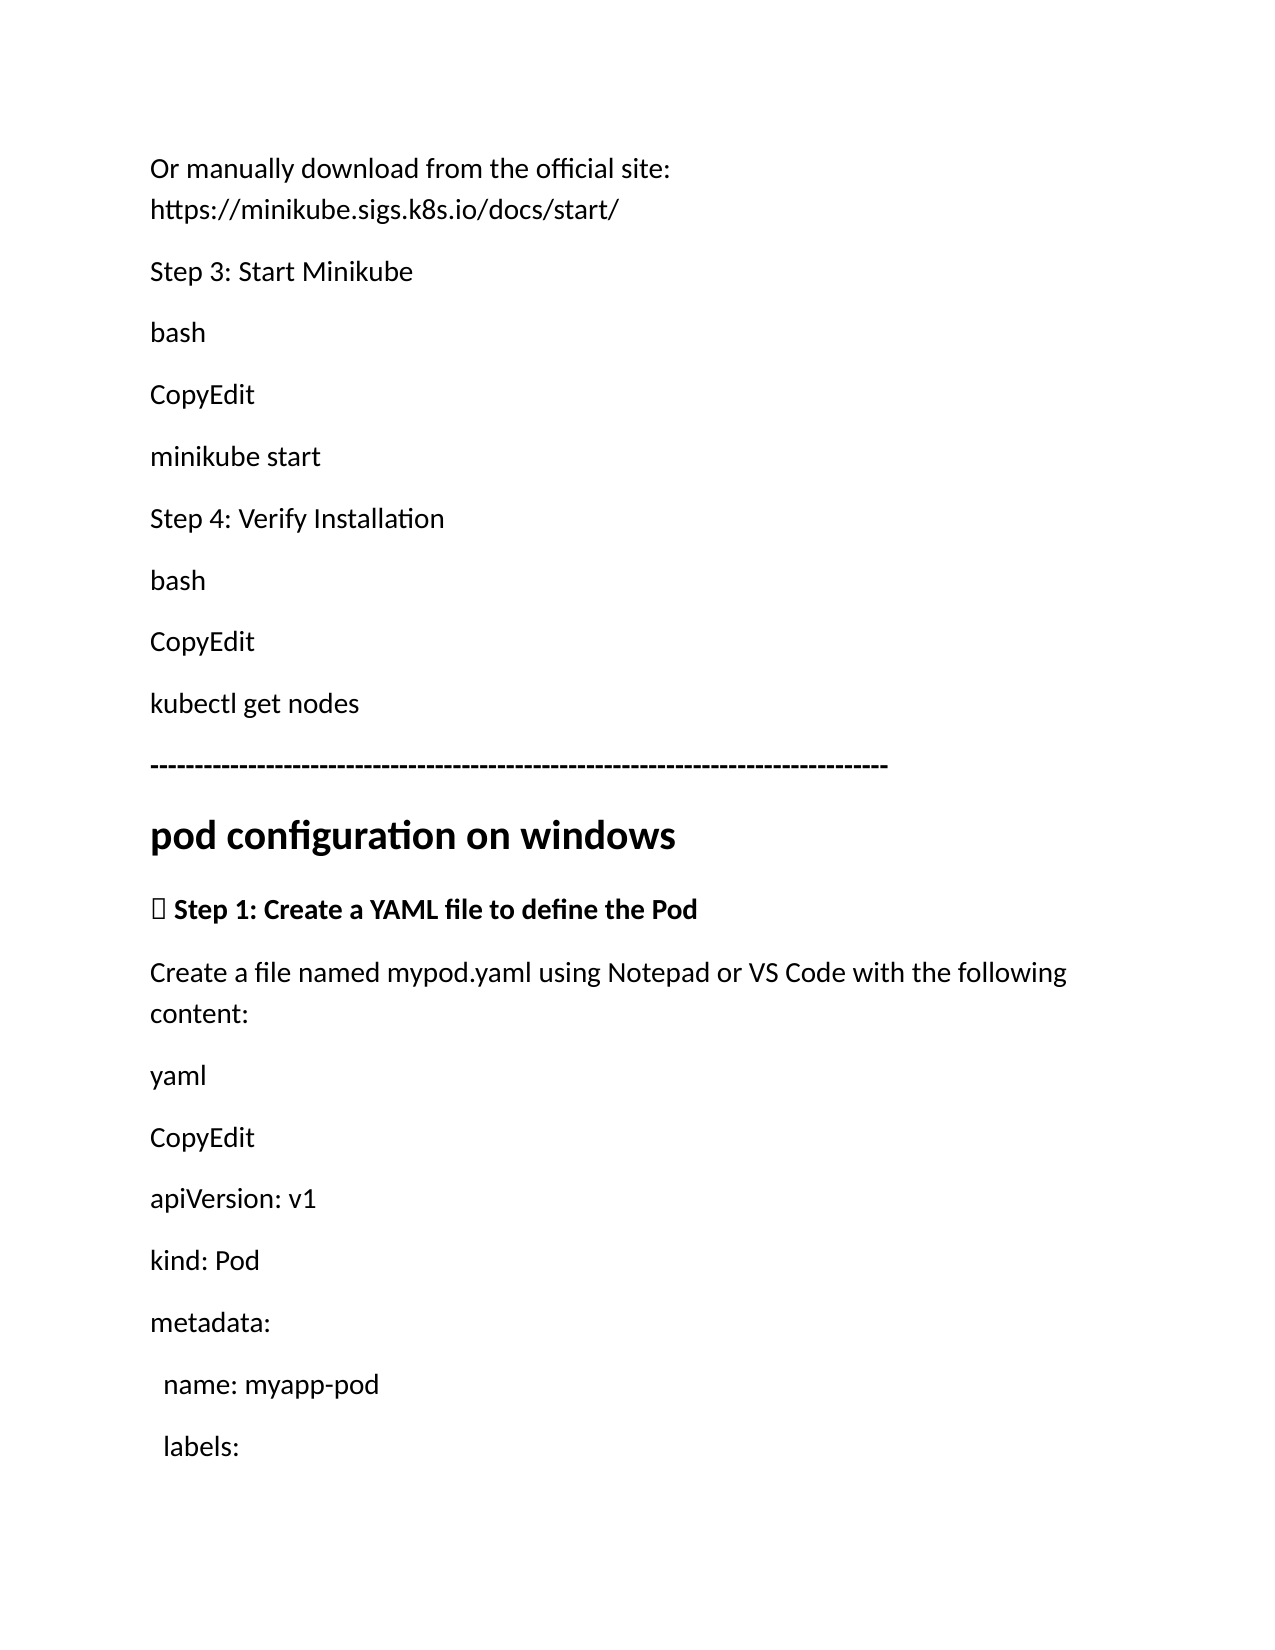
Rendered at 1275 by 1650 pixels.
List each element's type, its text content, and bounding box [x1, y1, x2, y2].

text kind: Pod [150, 1242, 1125, 1278]
text minikube start [150, 438, 1125, 474]
text labels: [150, 1428, 1125, 1463]
text kubectl get nodes [150, 685, 1125, 721]
text CopyEdit [150, 1119, 1125, 1154]
text metadata: [150, 1304, 1125, 1340]
text Step 3: Start Minikube [150, 253, 1125, 288]
text Create a file named mypod.yaml using Notepad or VS Code with the following content: [150, 954, 1125, 1031]
text yaml [150, 1057, 1125, 1093]
text name: myapp-pod [150, 1366, 1125, 1402]
text CopyEdit [150, 623, 1125, 659]
text CopyEdit [150, 376, 1125, 412]
text Or manually download from the official site: https://minikube.sigs.k8s.io/docs/start/ [150, 150, 1125, 227]
text apiVersion: v1 [150, 1181, 1125, 1216]
text bash [150, 562, 1125, 597]
text ----------------------------------------------------------------------------------- [150, 747, 1125, 782]
text Step 4: Verify Installation [150, 500, 1125, 535]
text 📝 Step 1: Create a YAML file to define the Pod [150, 888, 1125, 928]
text pod configuration on windows [150, 809, 1125, 859]
text bash [150, 314, 1125, 350]
